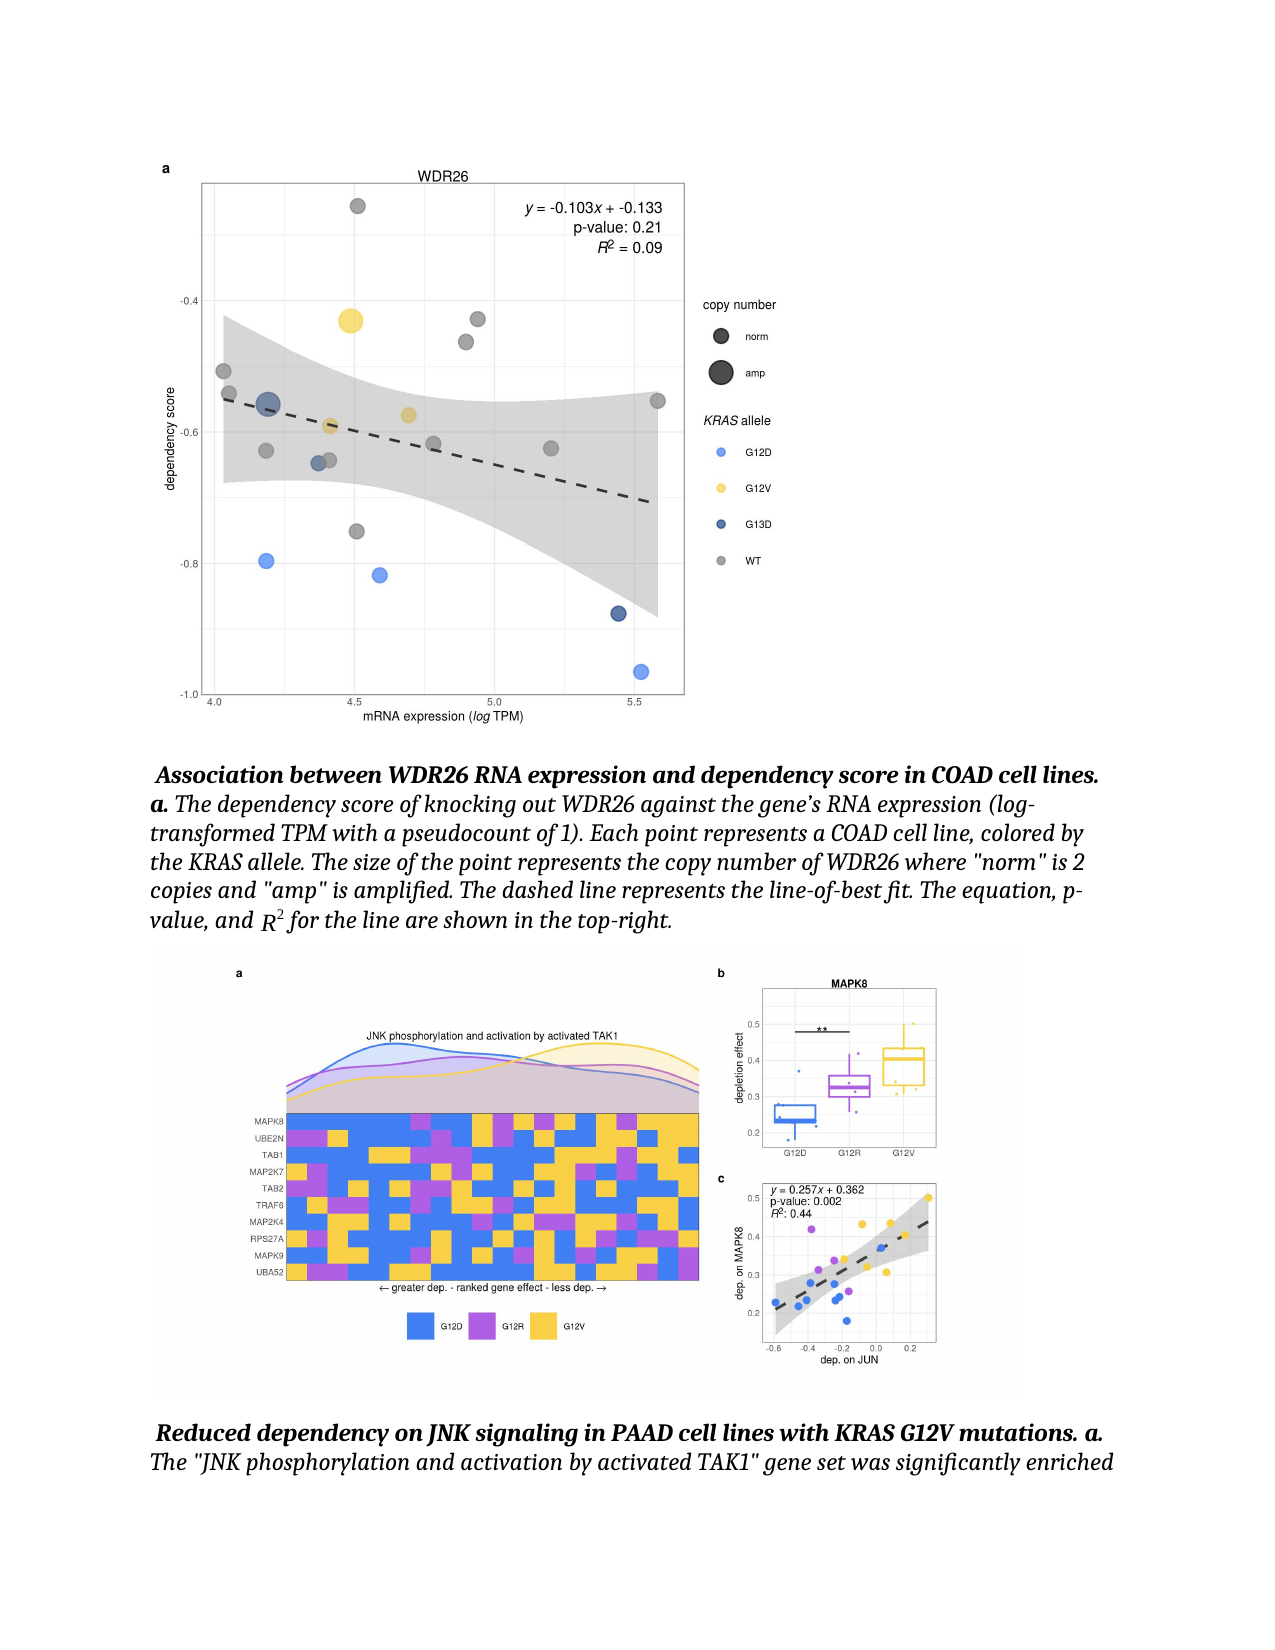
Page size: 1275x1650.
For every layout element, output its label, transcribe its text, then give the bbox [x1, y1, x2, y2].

picture [150, 150, 800, 741]
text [150, 1419, 1125, 1477]
picture [150, 948, 1025, 1399]
text Association between WDR26 RNA expression and dependency score in COAD cell lines. a. The dependency score of knocking out WDR26 against the gene’s RNA expression (log-transformed TPM with a pseudocount of 1). Each point represents a COAD cell line, colored by the KRAS allele. The size of the point represents the copy number of WDR26 where "norm" is 2 copies and "amp" is amplified. The dashed line represents the line-of-best fit. The equation, p-value, and for the line are shown in the top-right. [150, 761, 1125, 936]
